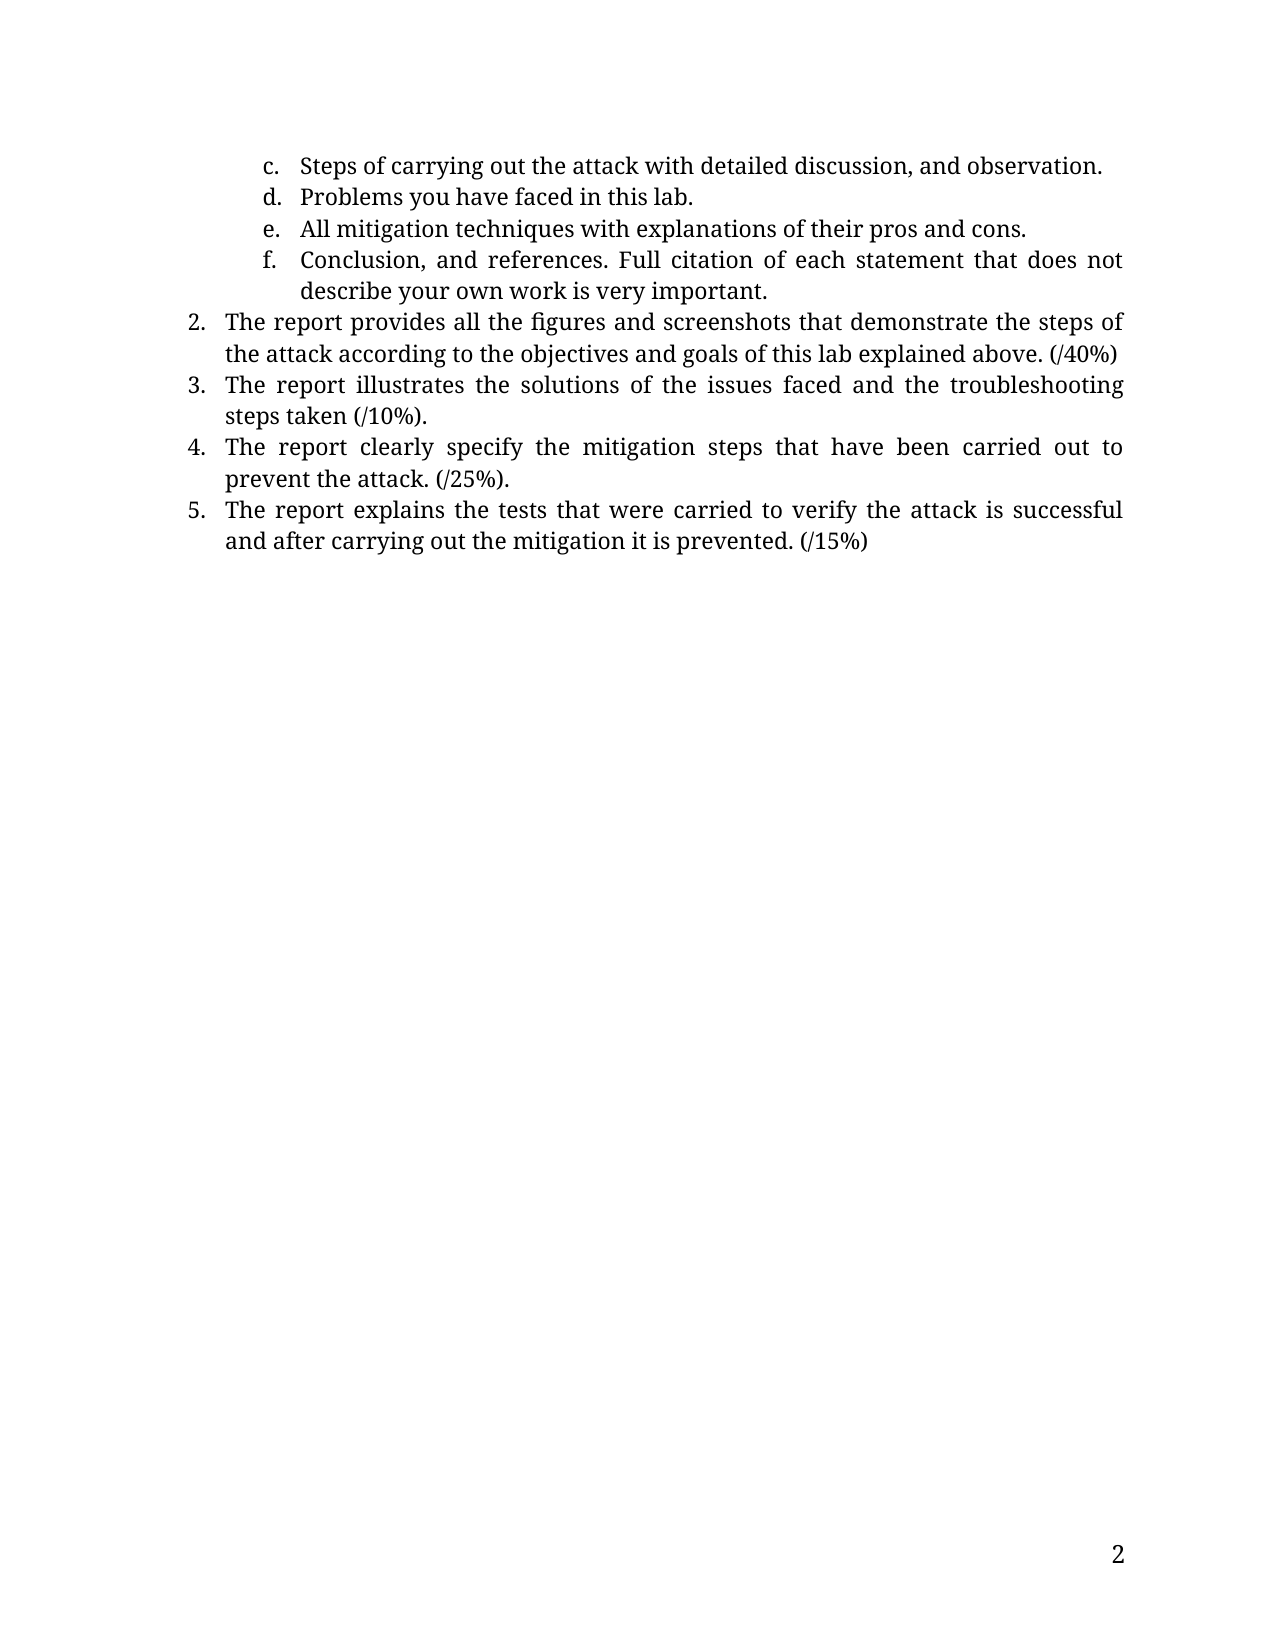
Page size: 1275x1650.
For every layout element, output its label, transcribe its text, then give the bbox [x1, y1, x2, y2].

list The report illustrates the solutions of the issues faced and the troubleshooting steps taken (/10%). [187, 369, 1125, 431]
list Problems you have faced in this lab. [262, 181, 1125, 212]
list Steps of carrying out the attack with detailed discussion, and observation. [262, 150, 1125, 181]
list The report explains the tests that were carried to verify the attack is successful and after carrying out the mitigation it is prevented. (/15%) [187, 494, 1125, 556]
list The report clearly specify the mitigation steps that have been carried out to prevent the attack. (/25%). [187, 431, 1125, 494]
list The report provides all the figures and screenshots that demonstrate the steps of the attack according to the objectives and goals of this lab explained above. (/40%) [187, 306, 1125, 369]
list All mitigation techniques with explanations of their pros and cons. [262, 212, 1125, 244]
list Conclusion, and references. Full citation of each statement that does not describe your own work is very important. [262, 244, 1125, 306]
